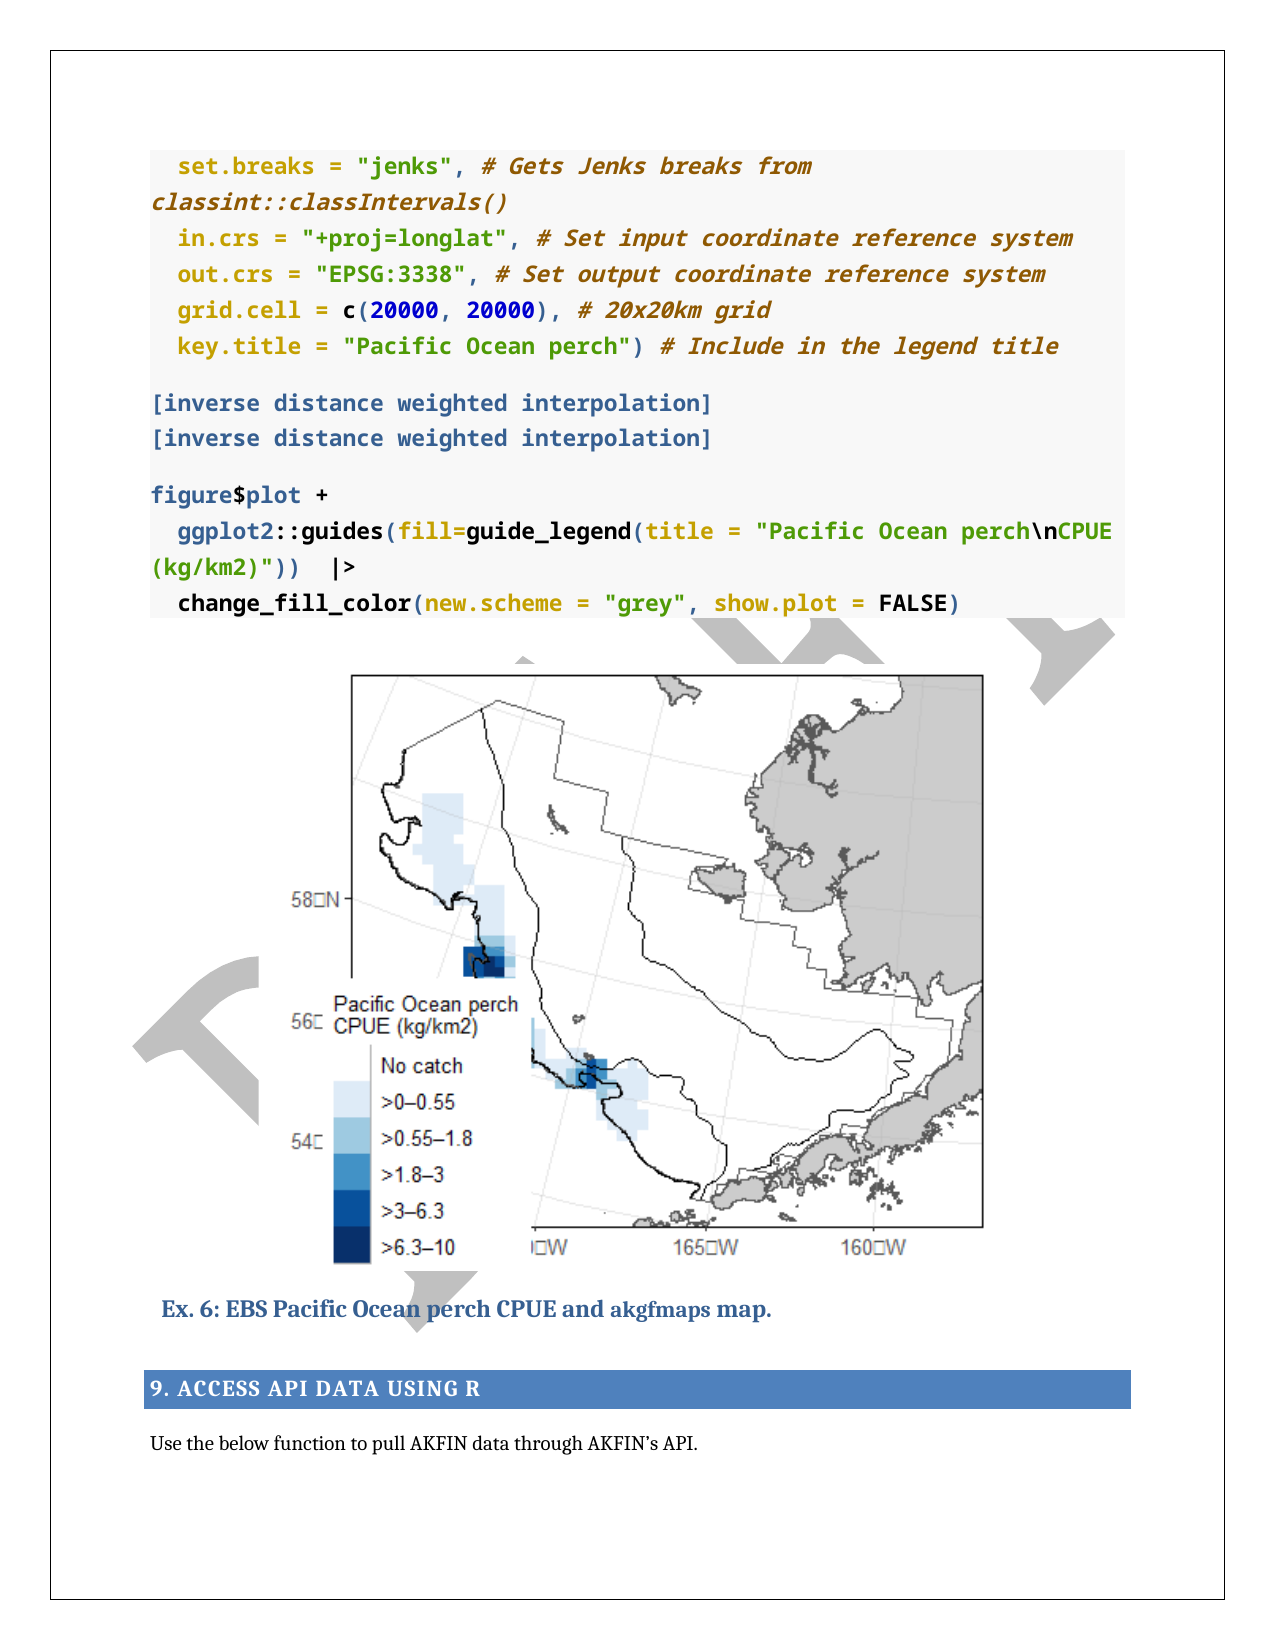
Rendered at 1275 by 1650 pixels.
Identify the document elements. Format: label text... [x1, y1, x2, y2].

subtitle 9. Access API data using R [150, 1376, 1125, 1403]
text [150, 150, 1125, 361]
text Use the below function to pull AKFIN data through AKFIN’s API. [150, 1431, 1125, 1455]
picture [258, 664, 1017, 1271]
text [inverse distance weighted interpolation] [inverse distance weighted interpolation] [150, 386, 1125, 454]
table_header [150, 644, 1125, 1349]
text figure$plot + ggplot2::guides(fill=guide_legend(title = "Pacific Ocean perch\nCPUE (kg/km2)")) |> change_fill_color(new.scheme = "grey", show.plot = FALSE) [150, 479, 1125, 618]
